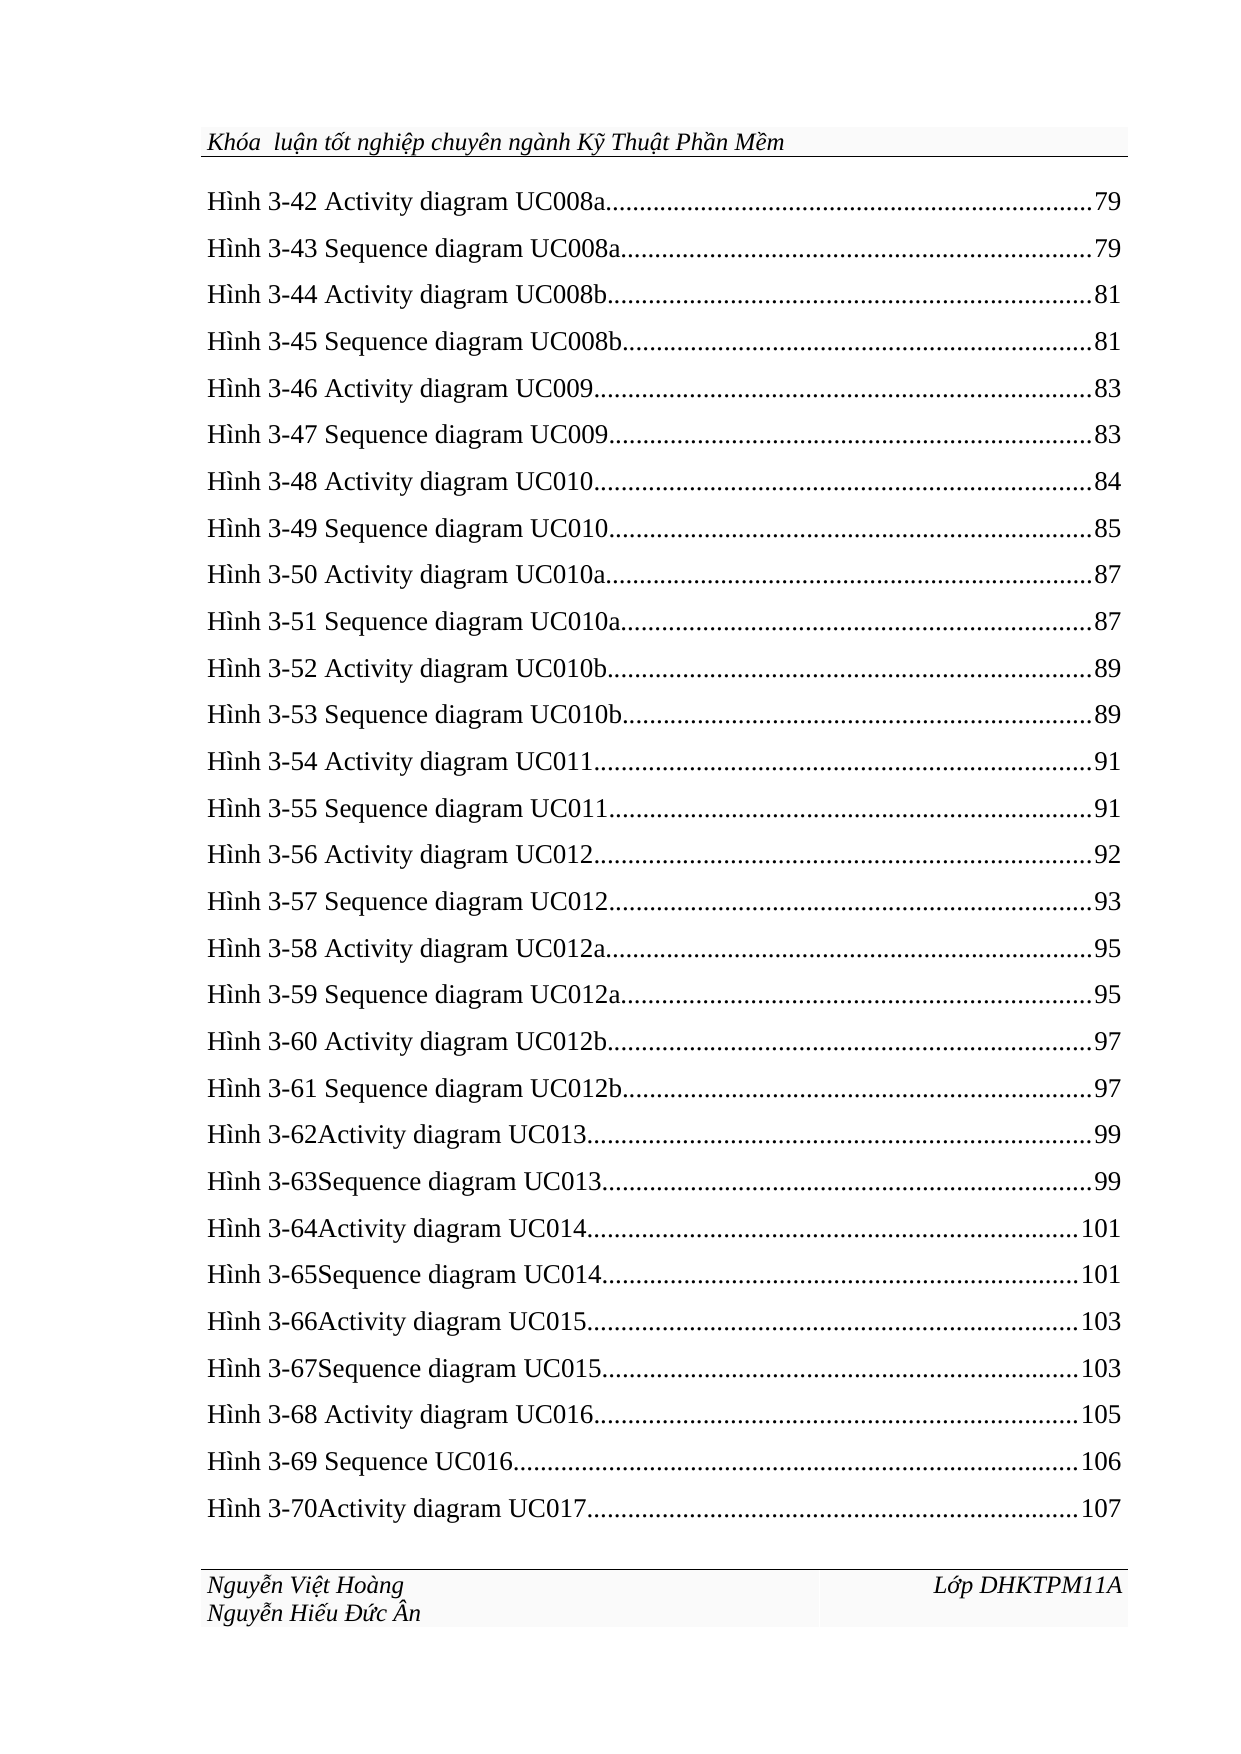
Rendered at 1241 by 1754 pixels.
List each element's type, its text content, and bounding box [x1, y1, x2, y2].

text Hình 3-46 Activity diagram UC009 83 [207, 372, 1122, 403]
text Hình 3-56 Activity diagram UC012 92 [207, 839, 1122, 870]
text Hình 3-62Activity diagram UC013 99 [207, 1119, 1122, 1150]
text Hình 3-48 Activity diagram UC010 84 [207, 465, 1122, 496]
text Hình 3-54 Activity diagram UC011 91 [207, 745, 1122, 776]
text Hình 3-42 Activity diagram UC008a 79 [207, 185, 1122, 216]
text Hình 3-66Activity diagram UC015 103 [207, 1305, 1122, 1336]
text Hình 3-70Activity diagram UC017 107 [207, 1492, 1122, 1523]
text Hình 3-53 Sequence diagram UC010b 89 [207, 699, 1122, 730]
text Hình 3-52 Activity diagram UC010b 89 [207, 652, 1122, 683]
text Hình 3-57 Sequence diagram UC012 93 [207, 885, 1122, 916]
text Hình 3-60 Activity diagram UC012b 97 [207, 1025, 1122, 1056]
text Hình 3-61 Sequence diagram UC012b 97 [207, 1072, 1122, 1103]
text Hình 3-65Sequence diagram UC014 101 [207, 1259, 1122, 1290]
text Hình 3-58 Activity diagram UC012a 95 [207, 932, 1122, 963]
text Hình 3-55 Sequence diagram UC011 91 [207, 792, 1122, 823]
text Hình 3-64Activity diagram UC014 101 [207, 1212, 1122, 1243]
text Hình 3-49 Sequence diagram UC010 85 [207, 512, 1122, 543]
text Hình 3-50 Activity diagram UC010a 87 [207, 559, 1122, 590]
text Hình 3-69 Sequence UC016 106 [207, 1445, 1122, 1476]
text Hình 3-67Sequence diagram UC015 103 [207, 1352, 1122, 1383]
text Hình 3-47 Sequence diagram UC009 83 [207, 419, 1122, 450]
text Hình 3-51 Sequence diagram UC010a 87 [207, 605, 1122, 636]
text Hình 3-45 Sequence diagram UC008b 81 [207, 325, 1122, 356]
text Hình 3-44 Activity diagram UC008b 81 [207, 279, 1122, 310]
text Hình 3-68 Activity diagram UC016 105 [207, 1399, 1122, 1430]
text Hình 3-59 Sequence diagram UC012a 95 [207, 979, 1122, 1010]
text Hình 3-63Sequence diagram UC013 99 [207, 1165, 1122, 1196]
text Hình 3-43 Sequence diagram UC008a 79 [207, 232, 1122, 263]
